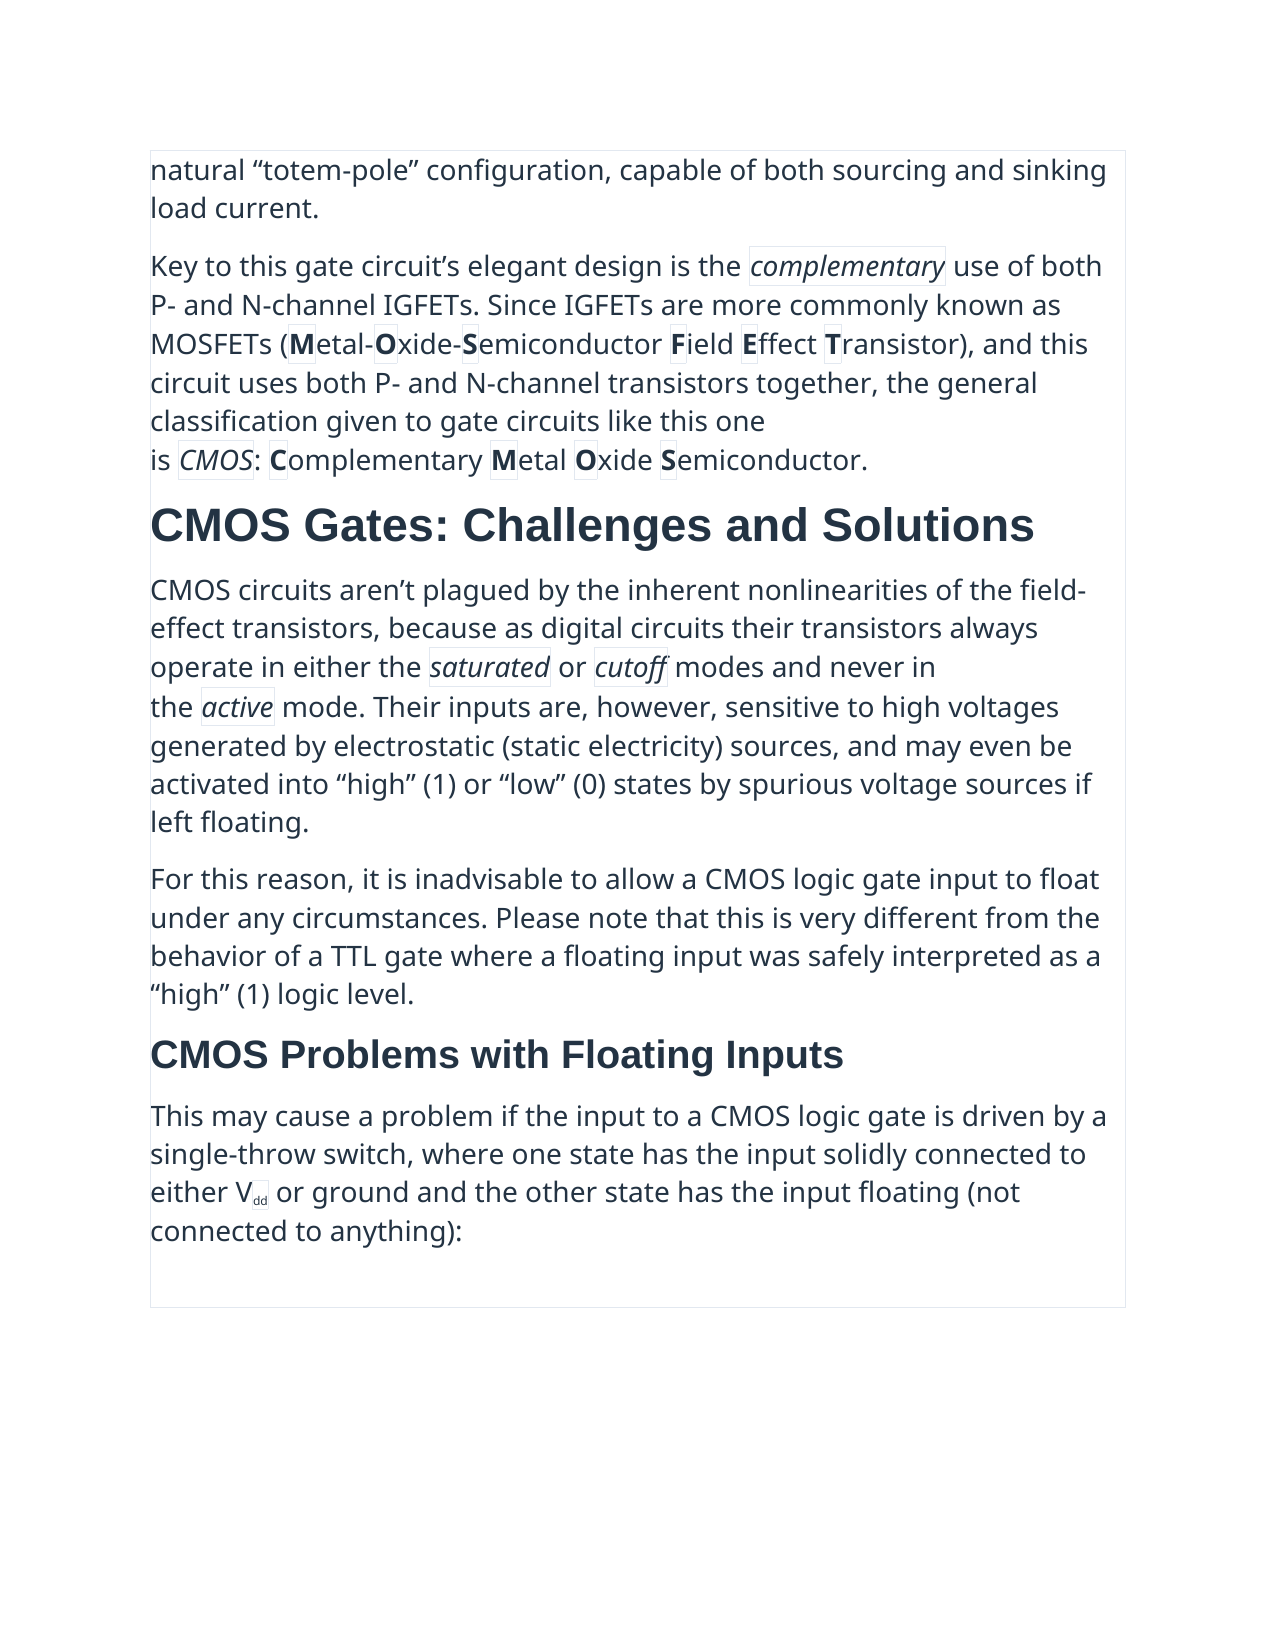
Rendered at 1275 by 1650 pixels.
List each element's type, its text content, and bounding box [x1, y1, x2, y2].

text This may cause a problem if the input to a CMOS logic gate is driven by a single-throw switch, where one state has the input solidly connected to either Vdd or ground and the other state has the input floating (not connected to anything): [151, 1096, 1125, 1249]
text CMOS Problems with Floating Inputs [151, 1031, 1125, 1077]
text CMOS Gates: Challenges and Solutions [151, 497, 1125, 552]
text CMOS circuits aren’t plagued by the inherent nonlinearities of the field-effect transistors, because as digital circuits their transistors always operate in either the saturated or cutoff modes and never in the active mode. Their inputs are, however, sensitive to high voltages generated by electrostatic (static electricity) sources, and may even be activated into “high” (1) or “low” (0) states by spurious voltage sources if left floating. [151, 570, 1125, 841]
text Key to this gate circuit’s elegant design is the complementary use of both P- and N-channel IGFETs. Since IGFETs are more commonly known as MOSFETs (Metal-Oxide-Semiconductor Field Effect Transistor), and this circuit uses both P- and N-channel transistors together, the general classification given to gate circuits like this one is CMOS: Complementary Metal Oxide Semiconductor. [151, 245, 1125, 479]
text For this reason, it is inadvisable to allow a CMOS logic gate input to float under any circumstances. Please note that this is very different from the behavior of a TTL gate where a floating input was safely interpreted as a “high” (1) logic level. [151, 859, 1125, 1013]
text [151, 151, 1125, 227]
